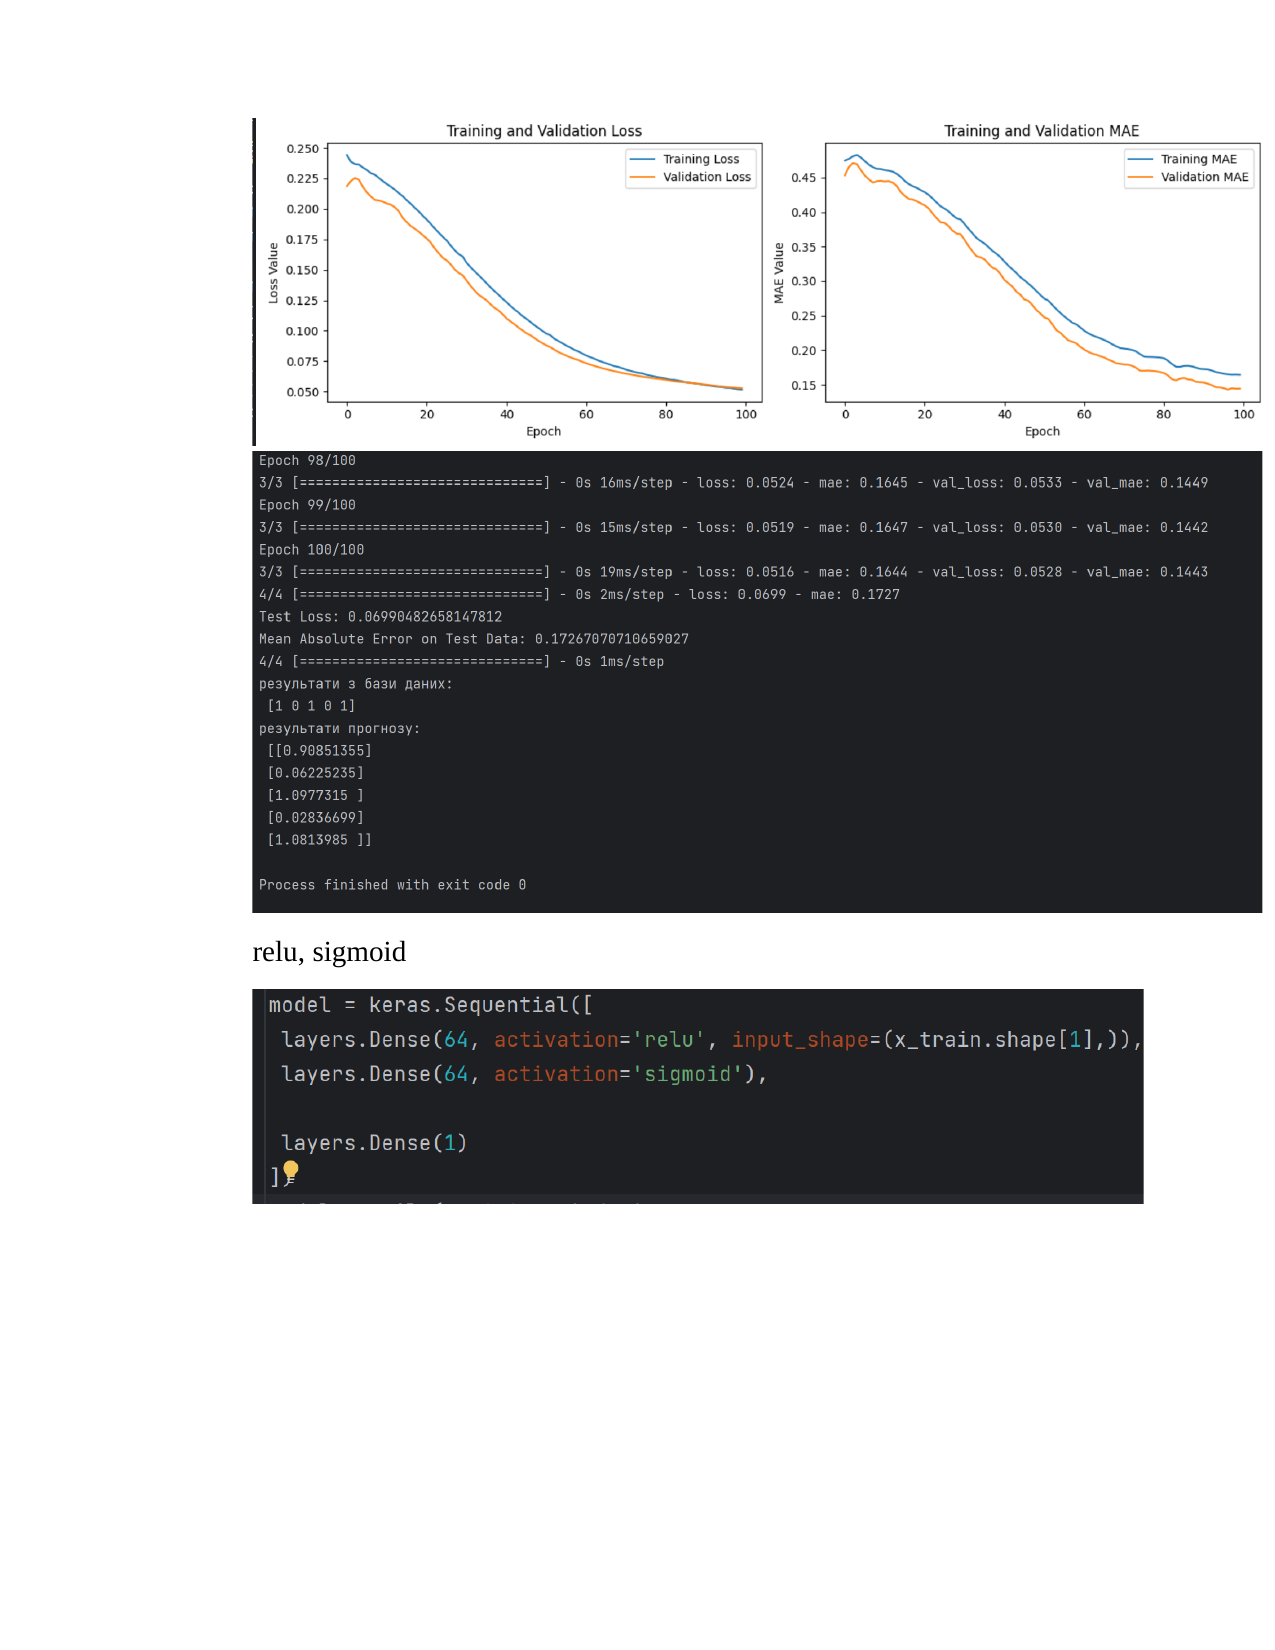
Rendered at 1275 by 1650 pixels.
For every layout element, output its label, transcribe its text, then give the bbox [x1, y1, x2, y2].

picture [252, 451, 1263, 913]
picture [252, 989, 1144, 1204]
text relu, sigmoid [252, 934, 1187, 968]
picture [252, 118, 1263, 446]
